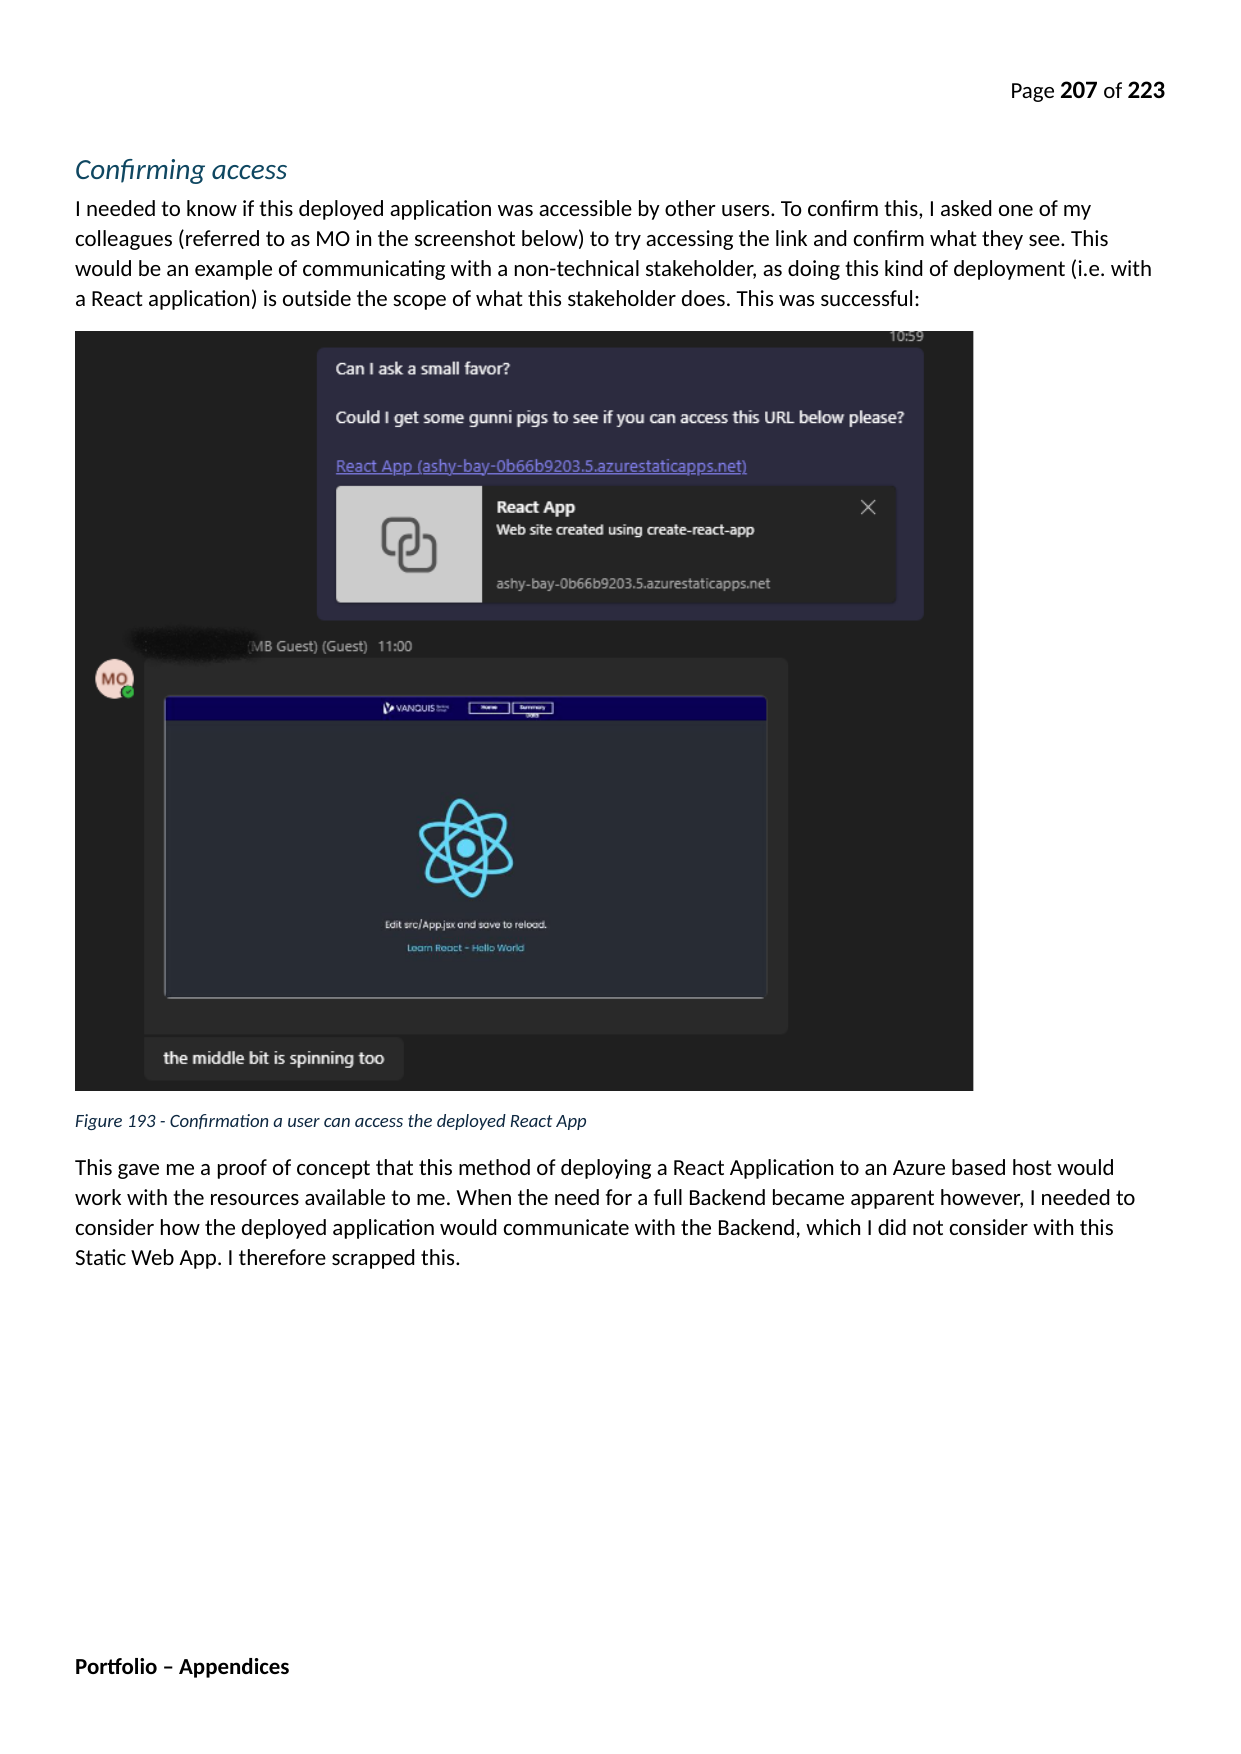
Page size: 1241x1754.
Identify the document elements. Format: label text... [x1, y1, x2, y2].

text I needed to know if this deployed application was accessible by other users. To confirm this, I asked one of my colleagues (referred to as MO in the screenshot below) to try accessing the link and confirm what they see. This would be an example of communicating with a non-technical stakeholder, as doing this kind of deployment (i.e. with a React application) is outside the scope of what this stakeholder does. This was successful: [75, 194, 1165, 312]
picture [75, 331, 974, 1091]
text This gave me a proof of concept that this method of deploying a React Application to an Azure based host would work with the resources available to me. When the need for a full Backend became apparent however, I needed to consider how the deployed application would communicate with the Backend, which I did not consider with this Static Web App. I therefore scrapped this. [75, 1153, 1165, 1271]
text Figure 193 - Confirmation a user can access the deployed React App [75, 1109, 1165, 1132]
subtitle Confirming access [75, 151, 1165, 187]
